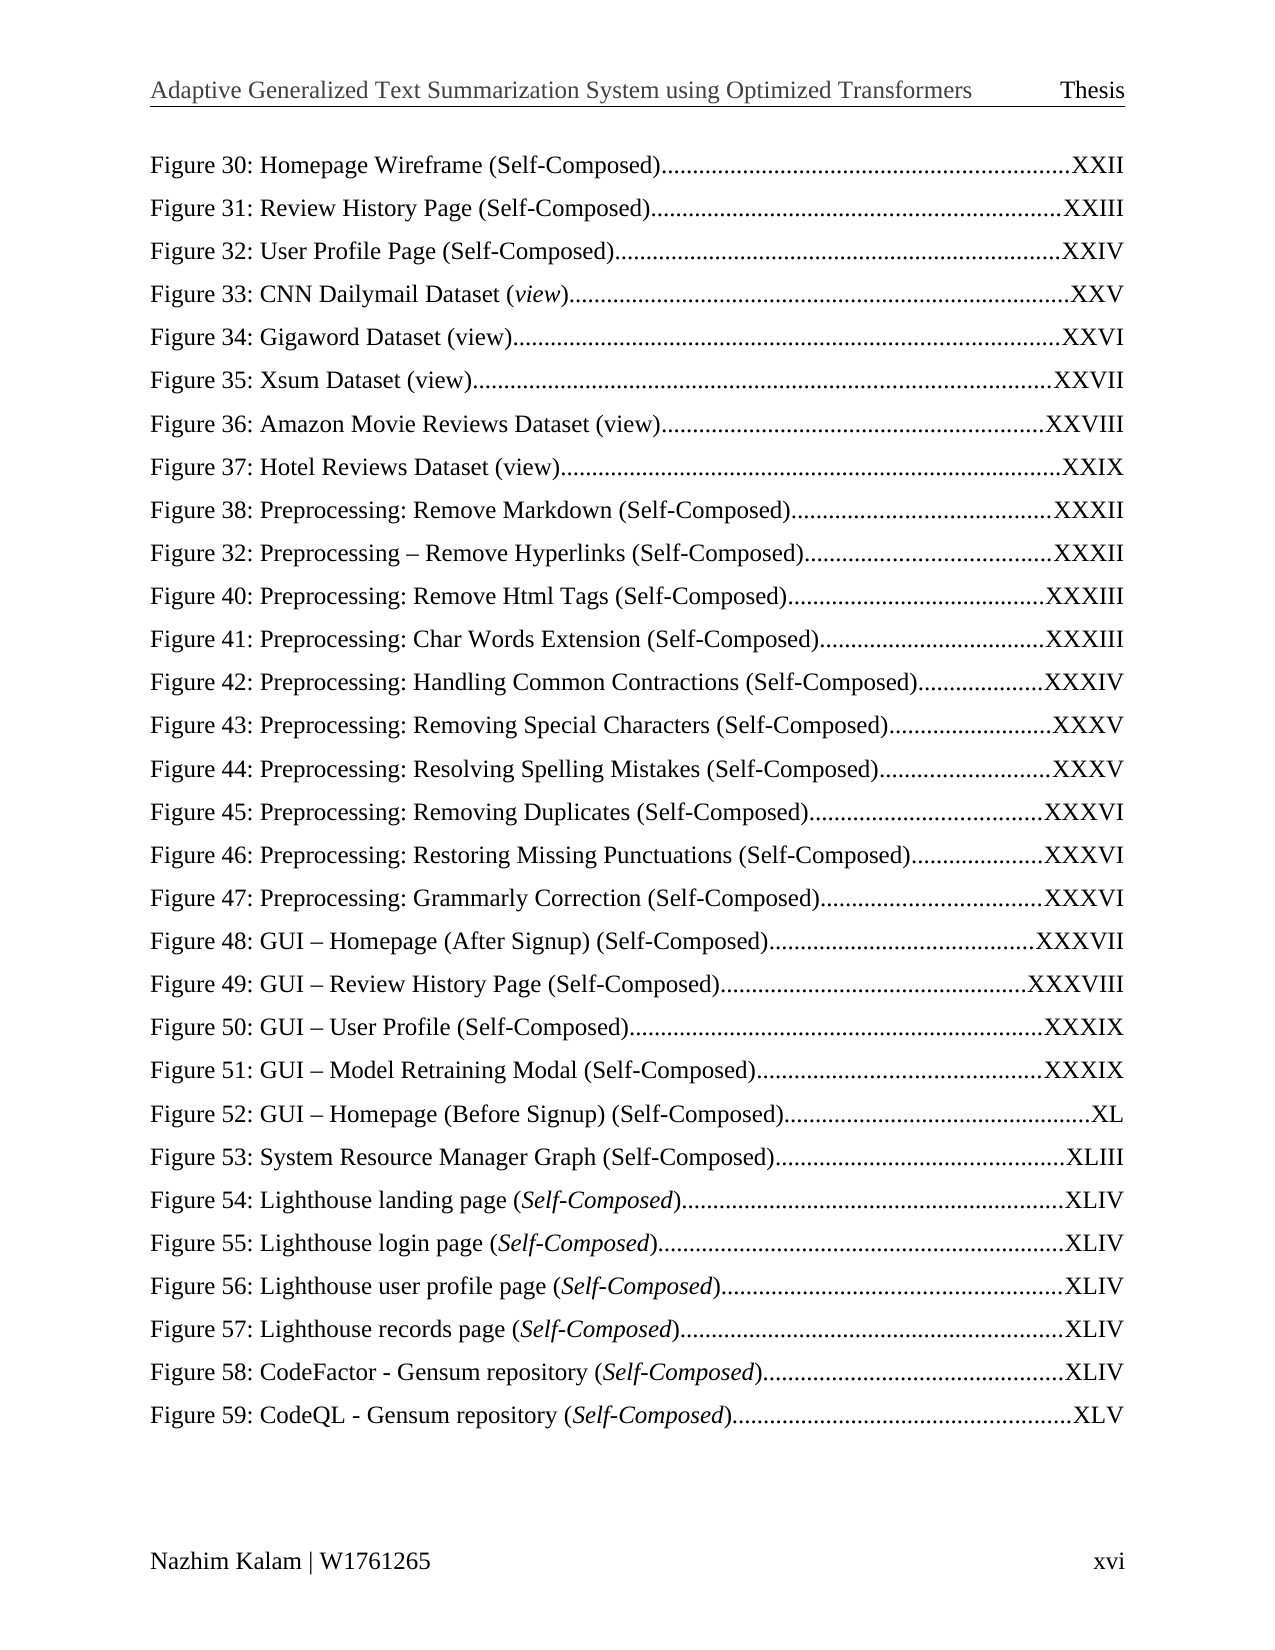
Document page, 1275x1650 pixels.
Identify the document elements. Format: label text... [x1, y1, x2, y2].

text Figure 34: Gigaword Dataset (view) XXVI [150, 322, 1125, 351]
text Figure 45: Preprocessing: Removing Duplicates (Self-Composed) XXXVI [150, 797, 1125, 826]
text Figure 40: Preprocessing: Remove Html Tags (Self-Composed) XXXIII [150, 581, 1125, 610]
text Figure 30: Homepage Wireframe (Self-Composed) XXII [150, 150, 1125, 179]
text Figure 55: Lighthouse login page (Self-Composed) XLIV [150, 1228, 1125, 1257]
text Figure 56: Lighthouse user profile page (Self-Composed) XLIV [150, 1271, 1125, 1300]
text Figure 43: Preprocessing: Removing Special Characters (Self-Composed) XXXV [150, 711, 1125, 739]
text Figure 52: GUI – Homepage (Before Signup) (Self-Composed) XL [150, 1099, 1125, 1127]
text Figure 36: Amazon Movie Reviews Dataset (view) XXVIII [150, 409, 1125, 437]
text Figure 51: GUI – Model Retraining Modal (Self-Composed) XXXIX [150, 1056, 1125, 1084]
text Figure 33: CNN Dailymail Dataset (view) XXV [150, 279, 1125, 308]
text Figure 49: GUI – Review History Page (Self-Composed) XXXVIII [150, 969, 1125, 998]
text Figure 47: Preprocessing: Grammarly Correction (Self-Composed) XXXVI [150, 883, 1125, 912]
text Figure 31: Review History Page (Self-Composed) XXIII [150, 193, 1125, 222]
text Figure 58: CodeFactor - Gensum repository (Self-Composed) XLIV [150, 1357, 1125, 1386]
text Figure 57: Lighthouse records page (Self-Composed) XLIV [150, 1314, 1125, 1343]
text Figure 37: Hotel Reviews Dataset (view) XXIX [150, 452, 1125, 481]
text Figure 48: GUI – Homepage (After Signup) (Self-Composed) XXXVII [150, 926, 1125, 955]
text Figure 32: Preprocessing – Remove Hyperlinks (Self-Composed) XXXII [150, 538, 1125, 567]
text Figure 32: User Profile Page (Self-Composed) XXIV [150, 236, 1125, 265]
text Figure 35: Xsum Dataset (view) XXVII [150, 366, 1125, 394]
text Figure 50: GUI – User Profile (Self-Composed) XXXIX [150, 1012, 1125, 1041]
text Figure 53: System Resource Manager Graph (Self-Composed) XLIII [150, 1142, 1125, 1171]
text Figure 46: Preprocessing: Restoring Missing Punctuations (Self-Composed) XXXVI [150, 840, 1125, 869]
text Figure 54: Lighthouse landing page (Self-Composed) XLIV [150, 1185, 1125, 1214]
text Figure 42: Preprocessing: Handling Common Contractions (Self-Composed) XXXIV [150, 667, 1125, 696]
text Figure 44: Preprocessing: Resolving Spelling Mistakes (Self-Composed) XXXV [150, 754, 1125, 782]
text Figure 59: CodeQL - Gensum repository (Self-Composed) XLV [150, 1401, 1125, 1429]
text Figure 41: Preprocessing: Char Words Extension (Self-Composed) XXXIII [150, 624, 1125, 653]
text Figure 38: Preprocessing: Remove Markdown (Self-Composed) XXXII [150, 495, 1125, 524]
